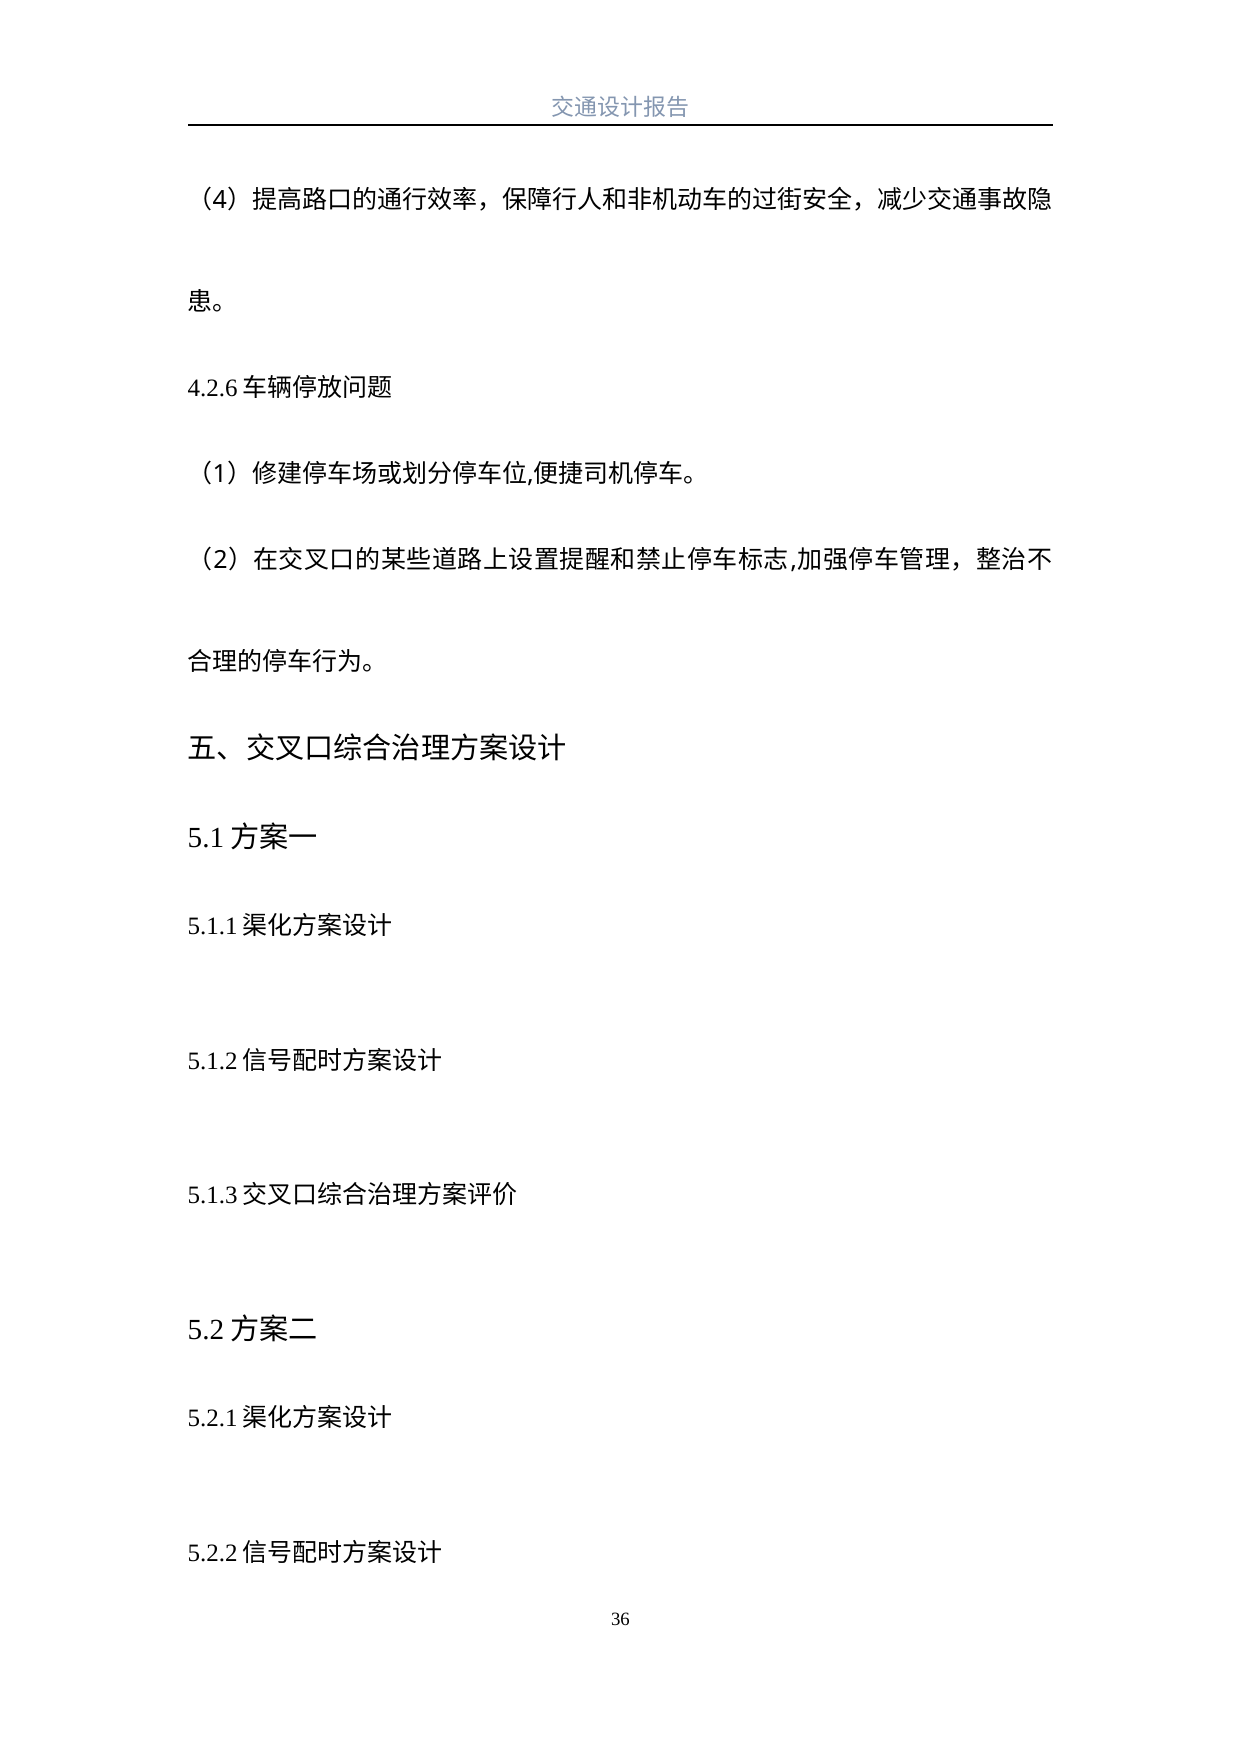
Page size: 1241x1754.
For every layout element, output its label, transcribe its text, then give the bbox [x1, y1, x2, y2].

text 5.1.2信号配时方案设计 [187, 1024, 1053, 1092]
text 5.1.1渠化方案设计 [187, 890, 1053, 958]
text （1）修建停车场或划分停车位,便捷司机停车。 [187, 438, 1053, 506]
text 5.2.2信号配时方案设计 [187, 1516, 1053, 1584]
text （2）在交叉口的某些道路上设置提醒和禁止停车标志,加强停车管理，整治不合理的停车行为。 [187, 524, 1053, 694]
text 5.2.1渠化方案设计 [187, 1382, 1053, 1450]
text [187, 164, 1053, 334]
text 4.2.6车辆停放问题 [187, 352, 1053, 420]
text 5.2方案二 [187, 1293, 1053, 1361]
text 五、交叉口综合治理方案设计 [187, 712, 1053, 780]
text 5.1.3交叉口综合治理方案评价 [187, 1159, 1053, 1227]
text 5.1方案一 [187, 801, 1053, 869]
